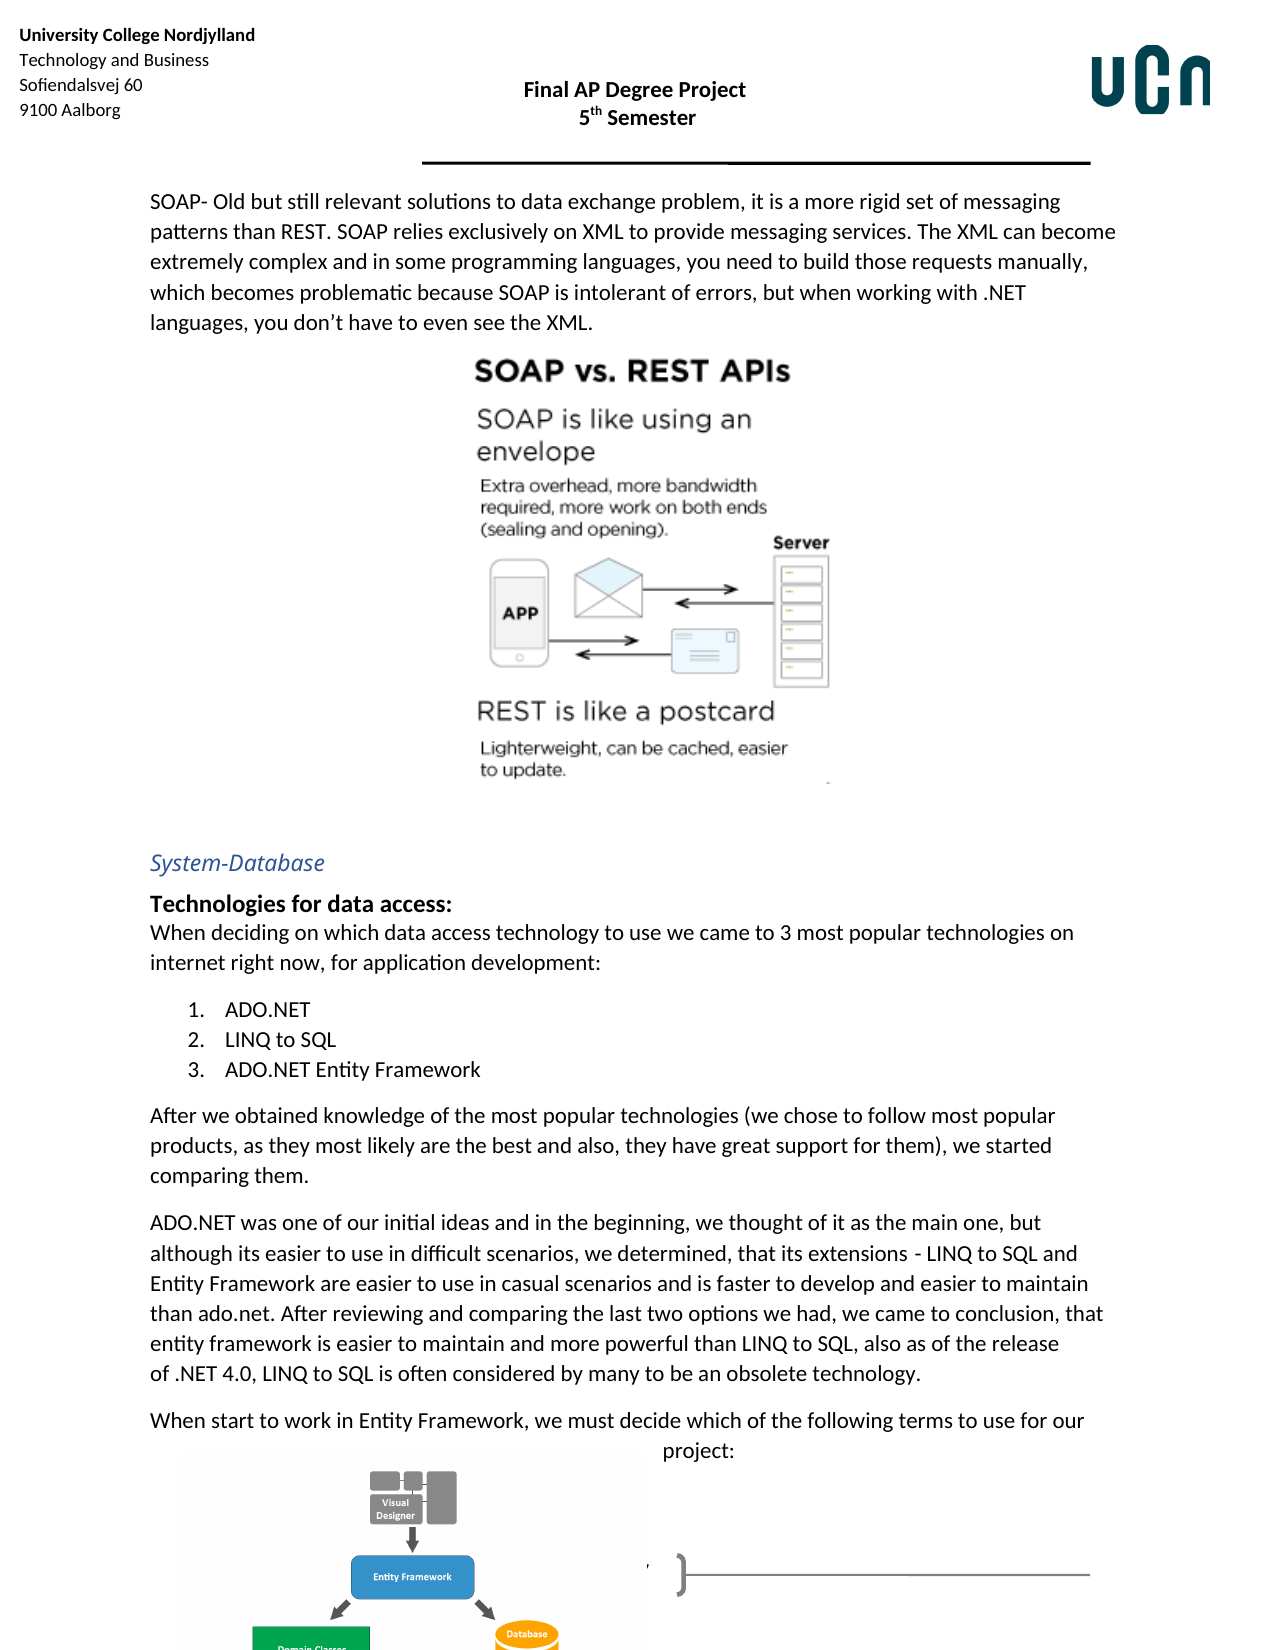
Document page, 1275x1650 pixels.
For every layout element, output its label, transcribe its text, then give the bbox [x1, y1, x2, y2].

text Technologies for data access: [150, 881, 1125, 918]
list ADO.NET Entity Framework [187, 1055, 1125, 1083]
subtitle System-Database [150, 847, 1125, 878]
picture [1091, 45, 1210, 114]
text After we obtained knowledge of the most popular technologies (we chose to follow most popular products, as they most likely are the best and also, they have great support for them), we started comparing them. [150, 1101, 1125, 1189]
text When deciding on which data access technology to use we came to 3 most popular technologies on internet right now, for application development: [150, 918, 1125, 977]
list LINQ to SQL [187, 1025, 1125, 1053]
text SOAP- Old but still relevant solutions to data exchange problem, it is a more rigid set of messaging patterns than REST. SOAP relies exclusively on XML to provide messaging services. The XML can become extremely complex and in some programming languages, you need to build those requests manually, which becomes problematic because SOAP is intolerant of errors, but when working with .NET languages, you don’t have to even see the XML. [150, 187, 1125, 336]
picture [471, 354, 842, 784]
text When start to work in Entity Framework, we must decide which of the following terms to use for our project: [150, 1406, 1125, 1464]
list ADO.NET [187, 995, 1125, 1023]
picture [178, 1453, 647, 1650]
text ADO.NET was one of our initial ideas and in the beginning, we thought of it as the main one, but although its easier to use in difficult scenarios, we determined, that its extensions - LINQ to SQL and Entity Framework are easier to use in casual scenarios and is faster to develop and easier to maintain than ado.net. After reviewing and comparing the last two options we had, we came to conclusion, that entity framework is easier to maintain and more powerful than LINQ to SQL, also as of the release of .NET 4.0, LINQ to SQL is often considered by many to be an obsolete technology. [150, 1208, 1125, 1387]
